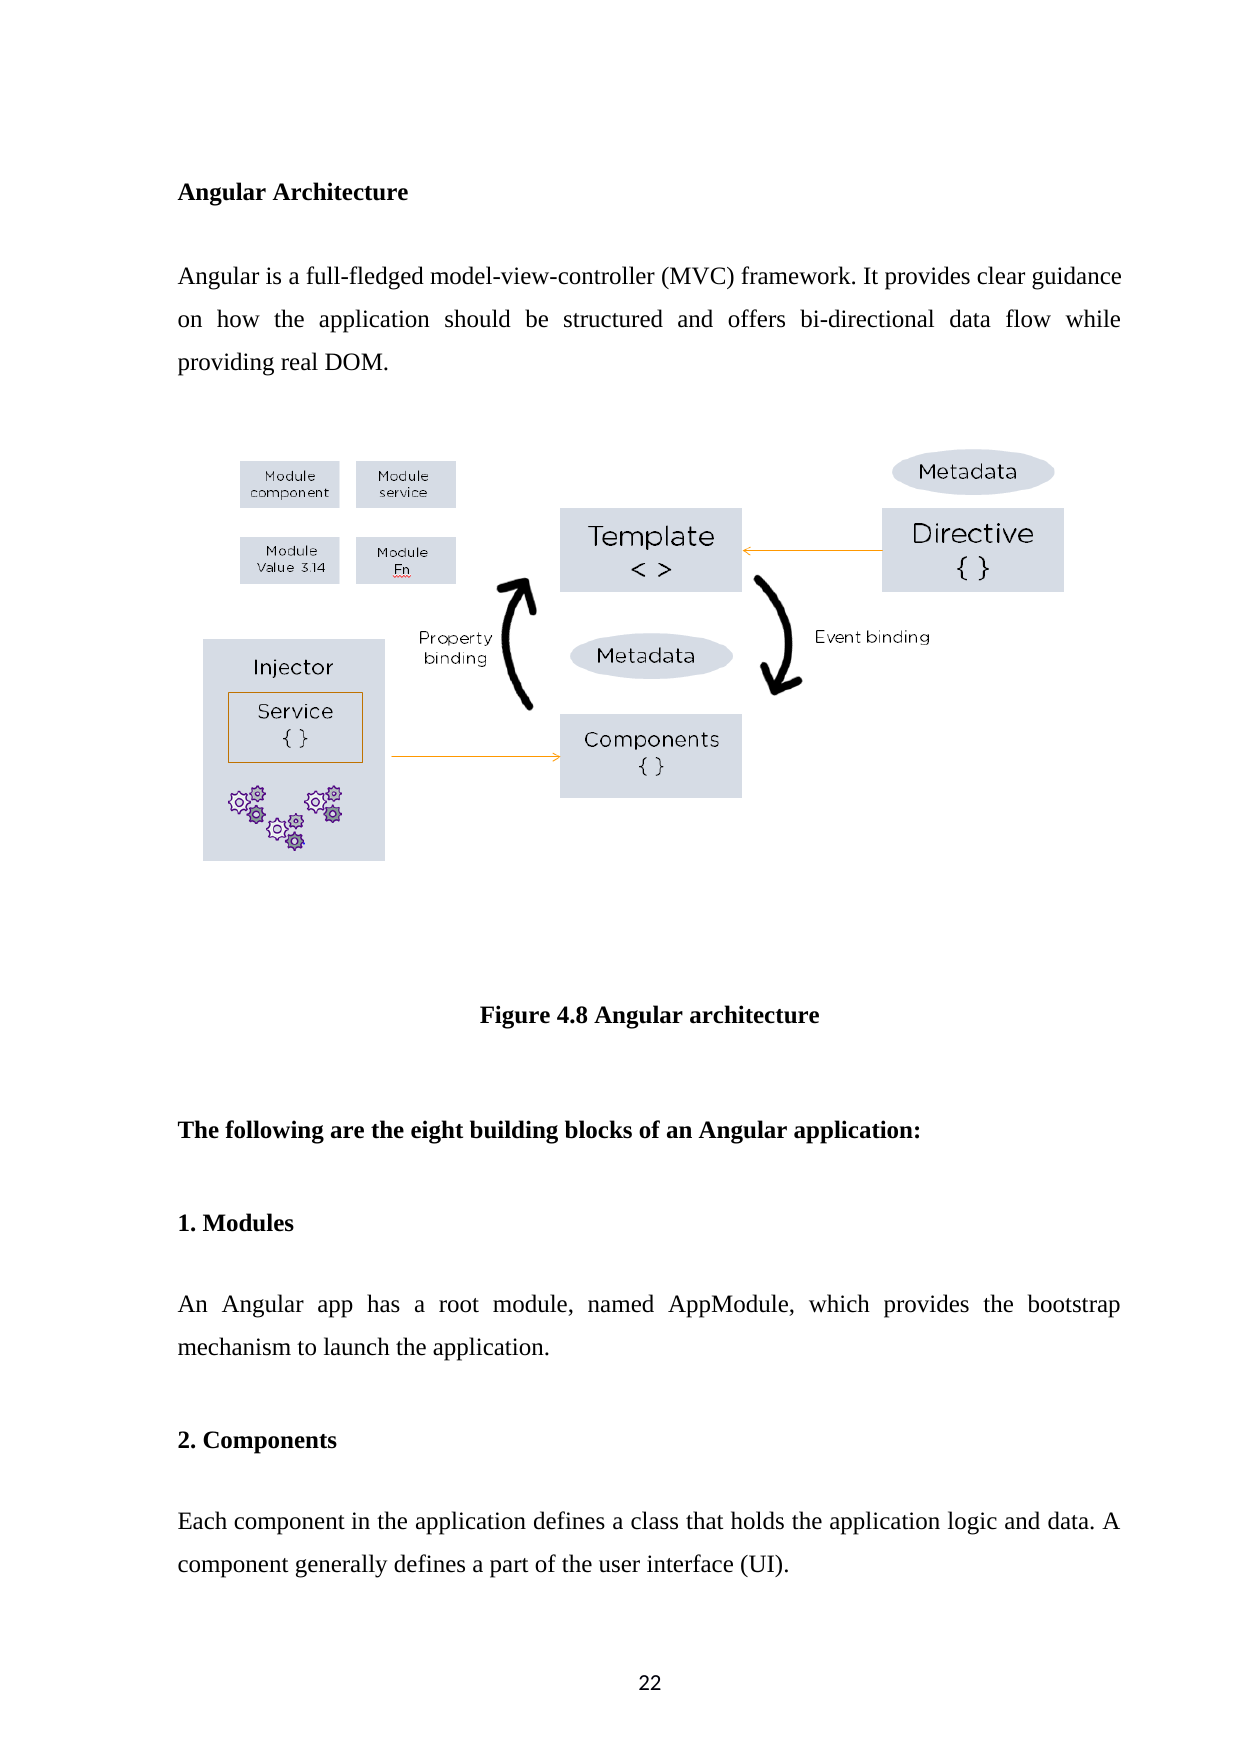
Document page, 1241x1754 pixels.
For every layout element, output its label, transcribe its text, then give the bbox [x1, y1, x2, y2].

picture [179, 431, 1120, 867]
text Figure 4.8 Angular architecture [177, 989, 1122, 1029]
text The following are the eight building blocks of an Angular application: [177, 1115, 1122, 1144]
subtitle 2. Components [177, 1425, 1122, 1454]
text Angular Architecture [177, 177, 1122, 206]
subtitle 1. Modules [177, 1208, 1122, 1237]
text An Angular app has a root module, named AppModule, which provides the bootstrap mechanism to launch the application. [177, 1289, 1122, 1361]
text Angular is a full-fledged model-view-controller (MVC) framework. It provides clear guidance on how the application should be structured and offers bi-directional data flow while providing real DOM. [177, 261, 1122, 376]
text Each component in the application defines a class that holds the application logic and data. A component generally defines a part of the user interface (UI). [177, 1506, 1122, 1578]
